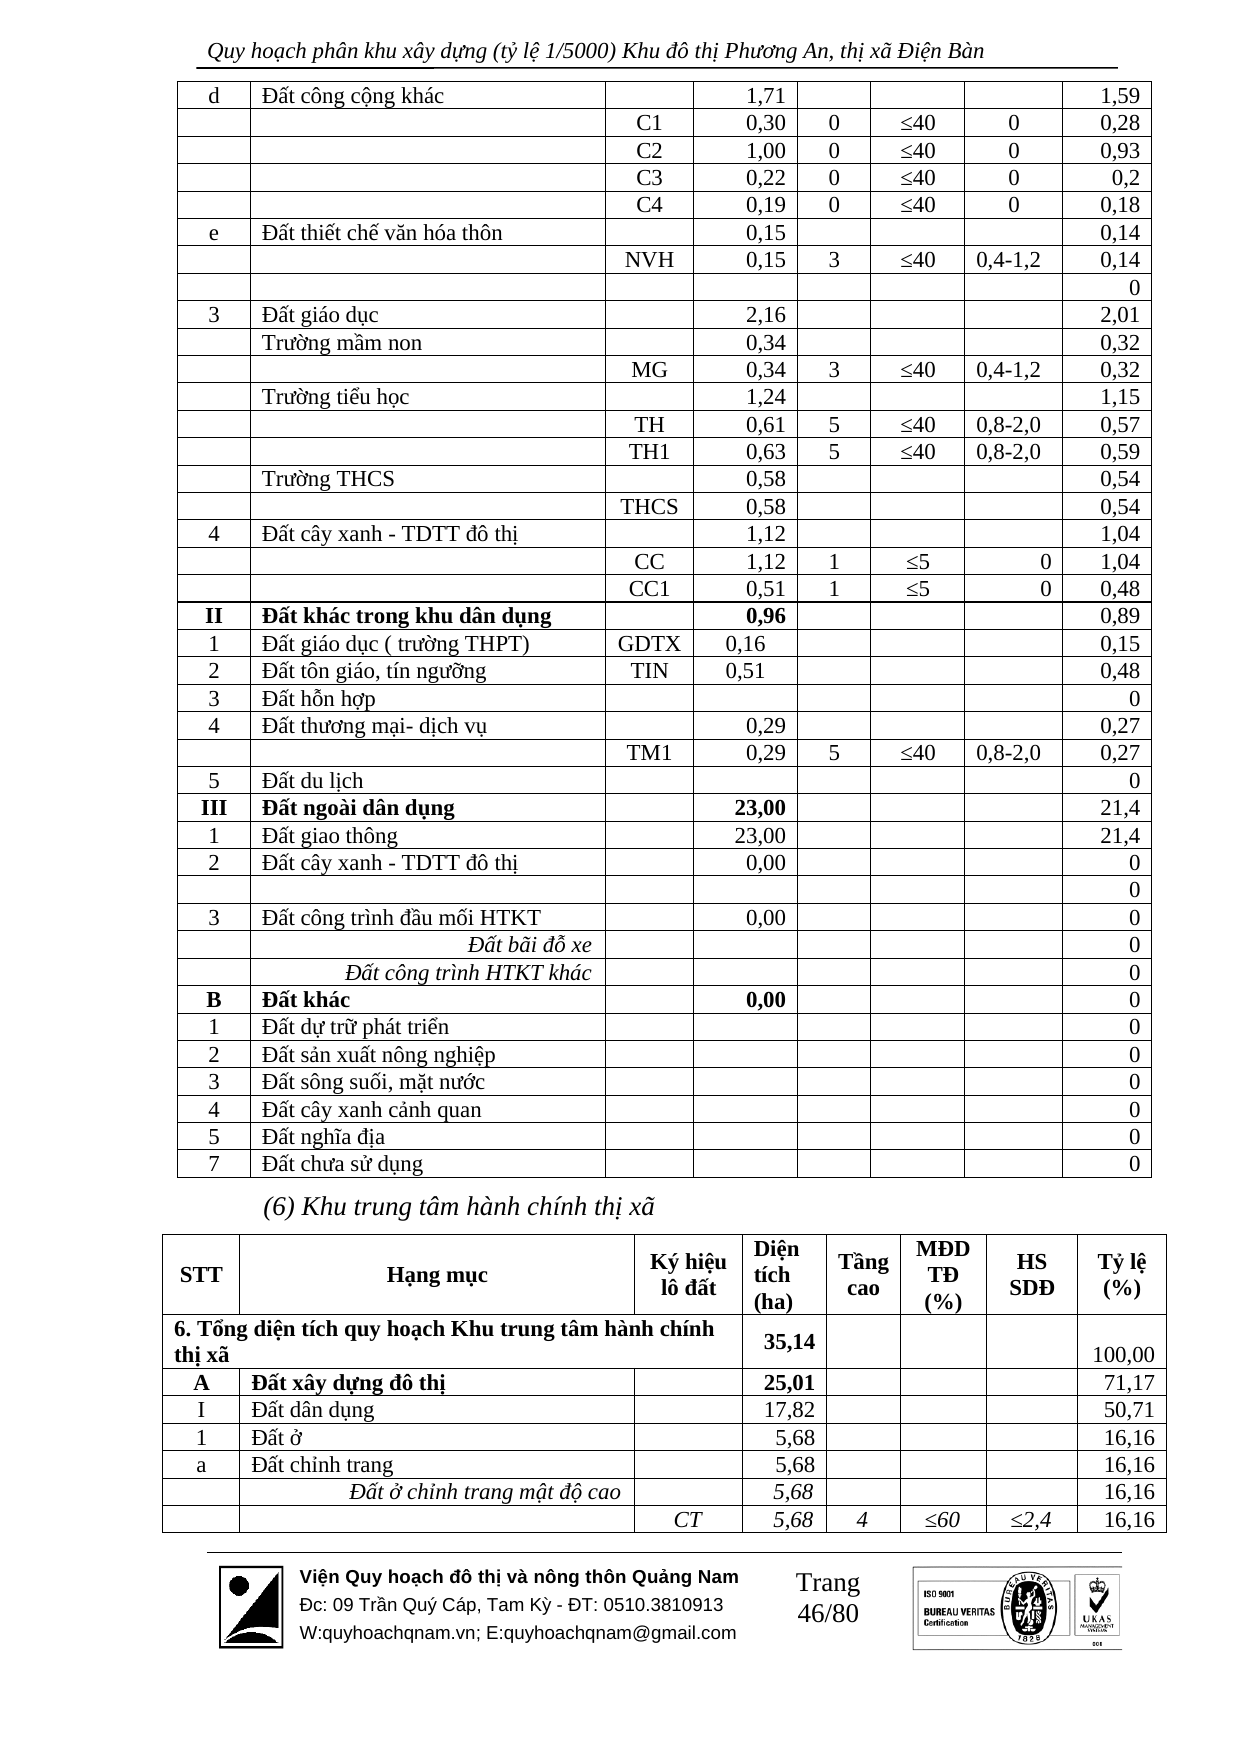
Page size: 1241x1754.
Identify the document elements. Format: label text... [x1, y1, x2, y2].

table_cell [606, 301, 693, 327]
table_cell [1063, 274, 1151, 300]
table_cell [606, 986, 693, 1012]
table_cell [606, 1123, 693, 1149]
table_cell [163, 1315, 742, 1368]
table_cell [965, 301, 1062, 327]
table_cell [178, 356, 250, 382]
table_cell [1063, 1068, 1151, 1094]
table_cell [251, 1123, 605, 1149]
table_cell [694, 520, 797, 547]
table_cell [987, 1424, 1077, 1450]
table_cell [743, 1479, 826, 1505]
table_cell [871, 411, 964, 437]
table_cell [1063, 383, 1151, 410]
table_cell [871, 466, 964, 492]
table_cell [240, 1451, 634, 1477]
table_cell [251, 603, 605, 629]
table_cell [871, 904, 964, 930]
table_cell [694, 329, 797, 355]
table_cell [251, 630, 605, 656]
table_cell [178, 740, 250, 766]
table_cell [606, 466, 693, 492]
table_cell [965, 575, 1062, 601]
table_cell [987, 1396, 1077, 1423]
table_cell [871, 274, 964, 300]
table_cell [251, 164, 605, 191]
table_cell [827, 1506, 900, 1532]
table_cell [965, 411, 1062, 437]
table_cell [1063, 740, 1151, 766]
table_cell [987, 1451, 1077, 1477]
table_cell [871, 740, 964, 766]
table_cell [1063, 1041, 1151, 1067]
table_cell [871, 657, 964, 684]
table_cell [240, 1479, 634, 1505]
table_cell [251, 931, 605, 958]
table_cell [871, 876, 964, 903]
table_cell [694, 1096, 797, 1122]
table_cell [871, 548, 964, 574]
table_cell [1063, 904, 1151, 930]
picture [911, 1565, 1123, 1651]
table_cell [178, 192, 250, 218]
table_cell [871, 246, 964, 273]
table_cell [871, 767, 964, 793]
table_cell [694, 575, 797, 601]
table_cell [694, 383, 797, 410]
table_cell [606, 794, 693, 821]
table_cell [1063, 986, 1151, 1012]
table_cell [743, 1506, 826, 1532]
text (6) Khu trung tâm hành chính thị xã [207, 1190, 1122, 1221]
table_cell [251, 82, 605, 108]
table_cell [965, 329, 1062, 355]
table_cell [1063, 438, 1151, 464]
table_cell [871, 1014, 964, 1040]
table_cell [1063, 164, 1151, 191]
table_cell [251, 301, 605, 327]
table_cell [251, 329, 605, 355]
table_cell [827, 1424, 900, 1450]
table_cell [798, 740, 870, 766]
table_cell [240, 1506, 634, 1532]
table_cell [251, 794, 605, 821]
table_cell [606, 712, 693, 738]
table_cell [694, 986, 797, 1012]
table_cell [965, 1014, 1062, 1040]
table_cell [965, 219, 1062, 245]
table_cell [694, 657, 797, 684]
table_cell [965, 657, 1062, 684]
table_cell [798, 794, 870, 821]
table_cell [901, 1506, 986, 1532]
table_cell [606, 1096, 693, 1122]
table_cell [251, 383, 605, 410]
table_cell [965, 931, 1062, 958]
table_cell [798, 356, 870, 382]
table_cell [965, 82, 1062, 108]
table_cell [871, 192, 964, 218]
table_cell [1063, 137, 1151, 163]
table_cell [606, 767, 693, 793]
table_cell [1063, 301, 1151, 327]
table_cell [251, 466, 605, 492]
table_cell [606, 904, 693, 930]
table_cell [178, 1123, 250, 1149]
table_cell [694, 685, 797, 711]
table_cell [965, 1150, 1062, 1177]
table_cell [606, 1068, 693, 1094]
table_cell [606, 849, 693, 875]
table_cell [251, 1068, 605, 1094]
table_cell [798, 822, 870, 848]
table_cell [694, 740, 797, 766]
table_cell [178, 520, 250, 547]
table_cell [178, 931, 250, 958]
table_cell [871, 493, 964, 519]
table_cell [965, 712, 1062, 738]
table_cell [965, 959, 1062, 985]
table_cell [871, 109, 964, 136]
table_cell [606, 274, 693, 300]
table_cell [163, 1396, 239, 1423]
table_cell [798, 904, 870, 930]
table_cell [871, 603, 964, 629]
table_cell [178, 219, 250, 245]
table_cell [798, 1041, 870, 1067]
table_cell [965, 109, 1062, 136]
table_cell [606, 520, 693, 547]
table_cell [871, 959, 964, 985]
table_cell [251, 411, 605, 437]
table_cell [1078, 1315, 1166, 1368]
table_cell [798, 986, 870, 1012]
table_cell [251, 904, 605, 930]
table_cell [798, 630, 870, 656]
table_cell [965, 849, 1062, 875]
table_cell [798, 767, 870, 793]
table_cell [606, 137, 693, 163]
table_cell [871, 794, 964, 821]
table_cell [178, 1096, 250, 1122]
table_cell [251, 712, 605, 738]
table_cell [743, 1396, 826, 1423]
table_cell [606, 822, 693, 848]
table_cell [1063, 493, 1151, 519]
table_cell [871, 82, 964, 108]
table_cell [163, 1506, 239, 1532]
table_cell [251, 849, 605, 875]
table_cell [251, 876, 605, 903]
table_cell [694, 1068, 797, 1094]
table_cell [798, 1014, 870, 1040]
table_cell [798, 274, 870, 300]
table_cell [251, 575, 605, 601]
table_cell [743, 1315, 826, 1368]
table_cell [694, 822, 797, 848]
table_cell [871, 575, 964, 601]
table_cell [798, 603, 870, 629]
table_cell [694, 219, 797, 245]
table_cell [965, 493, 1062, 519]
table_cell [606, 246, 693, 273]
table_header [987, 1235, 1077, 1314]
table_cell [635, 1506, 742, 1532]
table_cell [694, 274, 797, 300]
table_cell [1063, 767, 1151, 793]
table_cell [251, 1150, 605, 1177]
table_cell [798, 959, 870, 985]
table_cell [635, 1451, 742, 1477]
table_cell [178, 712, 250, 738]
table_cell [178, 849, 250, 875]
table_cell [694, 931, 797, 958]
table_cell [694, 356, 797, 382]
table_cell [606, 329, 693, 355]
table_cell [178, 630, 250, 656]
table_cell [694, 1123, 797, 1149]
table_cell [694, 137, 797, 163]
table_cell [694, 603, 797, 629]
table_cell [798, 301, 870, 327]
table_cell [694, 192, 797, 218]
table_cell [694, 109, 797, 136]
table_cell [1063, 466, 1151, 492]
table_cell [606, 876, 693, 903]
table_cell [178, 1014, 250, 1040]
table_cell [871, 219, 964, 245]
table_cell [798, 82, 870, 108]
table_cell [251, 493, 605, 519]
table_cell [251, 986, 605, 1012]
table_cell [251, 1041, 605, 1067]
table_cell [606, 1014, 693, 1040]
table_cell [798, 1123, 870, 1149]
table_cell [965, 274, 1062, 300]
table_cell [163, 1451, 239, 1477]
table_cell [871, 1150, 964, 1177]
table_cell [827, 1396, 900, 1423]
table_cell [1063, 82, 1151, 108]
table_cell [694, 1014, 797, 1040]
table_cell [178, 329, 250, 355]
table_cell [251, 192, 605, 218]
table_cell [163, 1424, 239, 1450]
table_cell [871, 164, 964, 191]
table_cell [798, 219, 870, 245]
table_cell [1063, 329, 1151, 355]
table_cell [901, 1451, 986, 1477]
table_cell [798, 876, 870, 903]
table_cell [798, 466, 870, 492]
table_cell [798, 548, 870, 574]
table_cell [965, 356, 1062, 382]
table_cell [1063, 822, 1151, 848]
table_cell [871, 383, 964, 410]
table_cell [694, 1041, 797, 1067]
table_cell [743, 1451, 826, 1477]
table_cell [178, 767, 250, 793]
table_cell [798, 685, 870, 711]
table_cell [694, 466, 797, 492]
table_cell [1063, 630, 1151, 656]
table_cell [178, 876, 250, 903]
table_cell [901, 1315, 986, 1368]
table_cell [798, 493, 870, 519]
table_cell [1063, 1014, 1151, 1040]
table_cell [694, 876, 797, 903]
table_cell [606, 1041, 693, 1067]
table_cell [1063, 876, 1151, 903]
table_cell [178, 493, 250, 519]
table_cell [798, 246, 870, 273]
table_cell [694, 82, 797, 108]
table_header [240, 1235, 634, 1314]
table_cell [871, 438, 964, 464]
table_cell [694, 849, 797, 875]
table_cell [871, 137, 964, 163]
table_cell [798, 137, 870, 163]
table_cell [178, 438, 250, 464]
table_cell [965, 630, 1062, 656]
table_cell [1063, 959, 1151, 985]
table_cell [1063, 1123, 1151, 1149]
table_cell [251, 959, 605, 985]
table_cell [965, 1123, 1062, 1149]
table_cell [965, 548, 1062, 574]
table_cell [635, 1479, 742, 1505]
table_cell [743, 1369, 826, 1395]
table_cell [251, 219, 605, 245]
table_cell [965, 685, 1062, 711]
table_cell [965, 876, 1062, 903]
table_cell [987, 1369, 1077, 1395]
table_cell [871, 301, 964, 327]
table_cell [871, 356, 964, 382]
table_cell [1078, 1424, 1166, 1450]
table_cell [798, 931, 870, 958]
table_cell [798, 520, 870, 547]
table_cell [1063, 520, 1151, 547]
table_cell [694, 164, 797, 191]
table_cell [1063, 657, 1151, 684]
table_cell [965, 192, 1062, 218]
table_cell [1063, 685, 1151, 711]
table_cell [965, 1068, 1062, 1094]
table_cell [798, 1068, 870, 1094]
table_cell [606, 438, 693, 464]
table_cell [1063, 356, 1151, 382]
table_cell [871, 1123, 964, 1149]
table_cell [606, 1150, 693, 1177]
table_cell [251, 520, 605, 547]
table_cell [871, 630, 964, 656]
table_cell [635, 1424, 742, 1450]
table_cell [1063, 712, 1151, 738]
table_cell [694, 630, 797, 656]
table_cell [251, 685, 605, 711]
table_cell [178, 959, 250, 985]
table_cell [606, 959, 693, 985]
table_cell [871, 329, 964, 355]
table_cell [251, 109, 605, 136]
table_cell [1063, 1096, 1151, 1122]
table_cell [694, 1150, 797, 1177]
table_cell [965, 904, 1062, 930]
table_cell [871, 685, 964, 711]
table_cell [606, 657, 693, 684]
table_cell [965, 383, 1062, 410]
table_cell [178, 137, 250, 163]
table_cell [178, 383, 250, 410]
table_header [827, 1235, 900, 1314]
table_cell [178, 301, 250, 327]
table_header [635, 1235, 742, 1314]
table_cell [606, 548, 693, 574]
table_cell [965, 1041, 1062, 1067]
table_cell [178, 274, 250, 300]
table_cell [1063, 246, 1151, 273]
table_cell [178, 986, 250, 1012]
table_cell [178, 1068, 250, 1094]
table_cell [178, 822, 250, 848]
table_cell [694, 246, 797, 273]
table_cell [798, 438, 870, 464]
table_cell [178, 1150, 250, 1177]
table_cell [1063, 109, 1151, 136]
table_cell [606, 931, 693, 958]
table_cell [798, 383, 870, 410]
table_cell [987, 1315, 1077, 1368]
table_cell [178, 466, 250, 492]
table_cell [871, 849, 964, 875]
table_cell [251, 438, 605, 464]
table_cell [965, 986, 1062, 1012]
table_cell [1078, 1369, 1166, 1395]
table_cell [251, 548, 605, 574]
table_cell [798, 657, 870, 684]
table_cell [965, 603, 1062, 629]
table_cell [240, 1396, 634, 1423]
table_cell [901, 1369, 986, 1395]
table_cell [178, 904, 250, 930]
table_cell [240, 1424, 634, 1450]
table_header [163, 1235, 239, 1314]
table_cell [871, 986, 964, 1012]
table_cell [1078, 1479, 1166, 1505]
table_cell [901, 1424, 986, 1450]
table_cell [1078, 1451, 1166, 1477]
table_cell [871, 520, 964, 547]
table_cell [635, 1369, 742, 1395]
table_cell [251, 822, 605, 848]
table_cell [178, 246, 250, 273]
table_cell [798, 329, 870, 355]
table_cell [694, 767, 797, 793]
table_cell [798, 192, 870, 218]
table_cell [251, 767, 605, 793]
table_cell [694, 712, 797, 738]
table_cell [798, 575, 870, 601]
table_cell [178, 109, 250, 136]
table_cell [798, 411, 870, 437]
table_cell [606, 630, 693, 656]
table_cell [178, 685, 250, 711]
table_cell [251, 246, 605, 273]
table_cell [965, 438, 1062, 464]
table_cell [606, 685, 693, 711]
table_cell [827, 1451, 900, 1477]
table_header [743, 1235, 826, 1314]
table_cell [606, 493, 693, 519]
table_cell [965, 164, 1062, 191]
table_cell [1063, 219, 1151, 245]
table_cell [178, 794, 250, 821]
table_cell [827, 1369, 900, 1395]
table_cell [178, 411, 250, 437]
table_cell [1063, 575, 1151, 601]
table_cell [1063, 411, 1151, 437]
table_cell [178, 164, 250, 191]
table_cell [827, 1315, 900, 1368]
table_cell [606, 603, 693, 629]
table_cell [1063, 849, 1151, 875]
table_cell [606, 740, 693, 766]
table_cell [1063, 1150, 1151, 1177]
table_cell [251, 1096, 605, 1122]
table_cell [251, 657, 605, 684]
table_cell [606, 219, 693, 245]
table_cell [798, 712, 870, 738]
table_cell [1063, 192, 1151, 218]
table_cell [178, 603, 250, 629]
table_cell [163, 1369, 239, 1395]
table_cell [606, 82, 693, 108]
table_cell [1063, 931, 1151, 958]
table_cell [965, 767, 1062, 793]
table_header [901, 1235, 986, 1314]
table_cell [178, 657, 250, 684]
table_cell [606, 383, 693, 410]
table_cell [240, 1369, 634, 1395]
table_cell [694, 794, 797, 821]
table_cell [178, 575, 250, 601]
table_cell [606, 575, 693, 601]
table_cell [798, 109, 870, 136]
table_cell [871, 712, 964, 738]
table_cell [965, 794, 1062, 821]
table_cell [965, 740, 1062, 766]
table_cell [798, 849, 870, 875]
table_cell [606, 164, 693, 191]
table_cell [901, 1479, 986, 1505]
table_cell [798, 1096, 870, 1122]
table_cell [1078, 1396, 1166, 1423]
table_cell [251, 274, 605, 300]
picture [218, 1565, 284, 1649]
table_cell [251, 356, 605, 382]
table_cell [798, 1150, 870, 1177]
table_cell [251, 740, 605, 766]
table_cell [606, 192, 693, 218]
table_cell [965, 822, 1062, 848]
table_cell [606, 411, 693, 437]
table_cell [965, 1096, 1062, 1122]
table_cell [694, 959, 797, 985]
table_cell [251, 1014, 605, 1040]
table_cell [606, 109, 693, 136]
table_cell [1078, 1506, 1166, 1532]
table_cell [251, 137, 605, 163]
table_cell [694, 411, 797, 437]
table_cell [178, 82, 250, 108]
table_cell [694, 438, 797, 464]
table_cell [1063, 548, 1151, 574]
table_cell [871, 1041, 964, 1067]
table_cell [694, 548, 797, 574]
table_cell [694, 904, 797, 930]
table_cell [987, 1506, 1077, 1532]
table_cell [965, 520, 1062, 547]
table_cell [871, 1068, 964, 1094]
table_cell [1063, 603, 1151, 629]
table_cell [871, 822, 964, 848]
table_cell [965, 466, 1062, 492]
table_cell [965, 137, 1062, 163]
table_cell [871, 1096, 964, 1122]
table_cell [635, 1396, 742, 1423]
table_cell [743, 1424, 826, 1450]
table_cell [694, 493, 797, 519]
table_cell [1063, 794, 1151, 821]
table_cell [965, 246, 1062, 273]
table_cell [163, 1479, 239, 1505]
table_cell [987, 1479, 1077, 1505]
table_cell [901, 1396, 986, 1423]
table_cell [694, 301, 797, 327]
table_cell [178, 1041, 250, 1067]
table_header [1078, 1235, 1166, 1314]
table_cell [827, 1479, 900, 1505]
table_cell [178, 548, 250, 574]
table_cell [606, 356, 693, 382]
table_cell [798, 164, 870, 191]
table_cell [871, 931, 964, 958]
